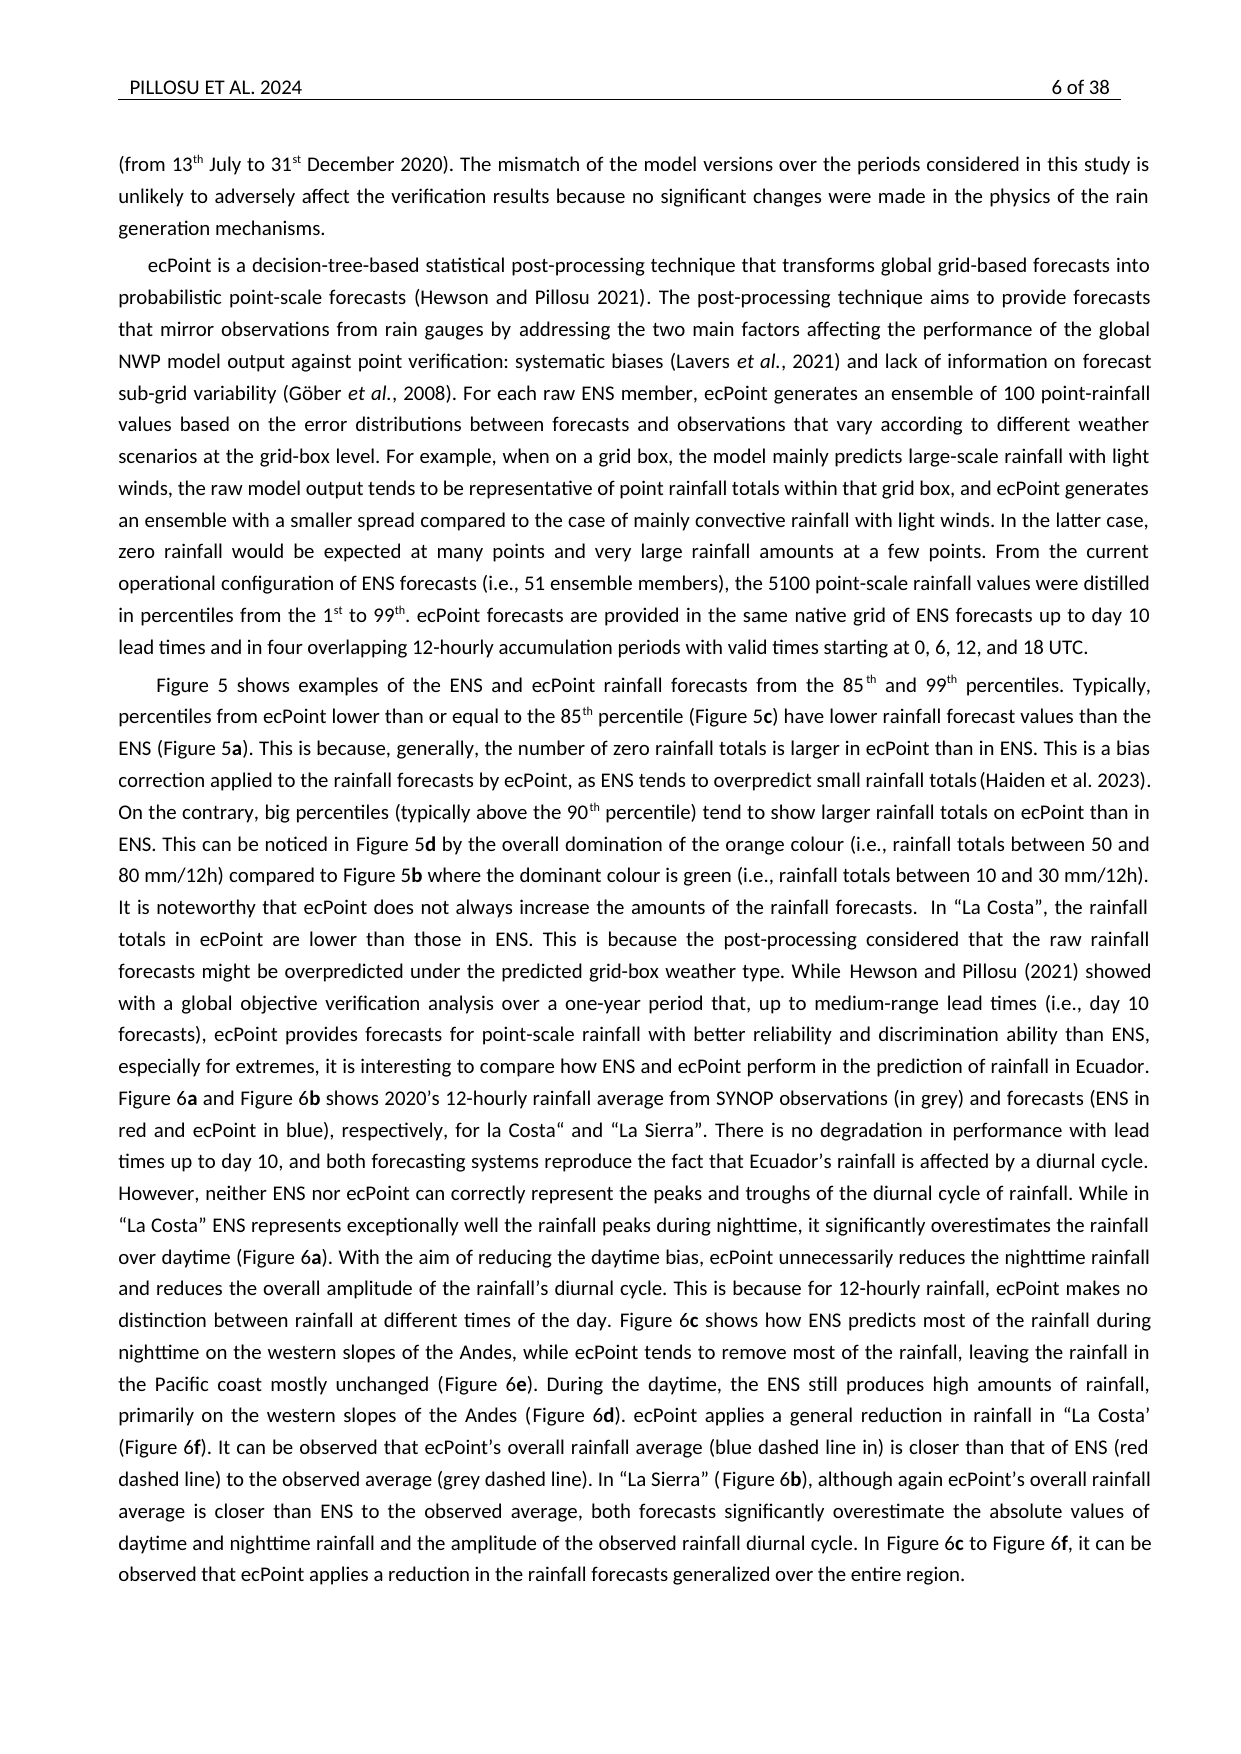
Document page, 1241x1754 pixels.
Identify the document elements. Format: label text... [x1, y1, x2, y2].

text Figure 5 shows examples of the ENS and ecPoint rainfall forecasts from the 85th and 99th percentiles. Typically, percentiles from ecPoint lower than or equal to the 85th percentile (Figure 5c) have lower rainfall forecast values than the ENS (Figure 5a). This is because, generally, the number of zero rainfall totals is larger in ecPoint than in ENS. This is a bias correction applied to the rainfall forecasts by ecPoint, as ENS tends to overpredict small rainfall totals. On the contrary, big percentiles (typically above the 90th percentile) tend to show larger rainfall totals on ecPoint than in ENS. This can be noticed in Figure 5d by the overall domination of the orange colour (i.e., rainfall totals between 50 and 80 mm/12h) compared to Figure 5b where the dominant colour is green (i.e., rainfall totals between 10 and 30 mm/12h). It is noteworthy that ecPoint does not always increase the amounts of the rainfall forecasts. In “La Costa”, the rainfall totals in ecPoint are lower than those in ENS. This is because the post-processing considered that the raw rainfall forecasts might be overpredicted under the predicted grid-box weather type. While Hewson and Pillosu showed with a global objective verification analysis over a one-year period that, up to medium-range lead times (i.e., day 10 forecasts), ecPoint provides forecasts for point-scale rainfall with better reliability and discrimination ability than ENS, especially for extremes, it is interesting to compare how ENS and ecPoint perform in the prediction of rainfall in Ecuador. Figure 6a and Figure 6b shows 2020’s 12-hourly rainfall average from SYNOP observations (in grey) and forecasts (ENS in red and ecPoint in blue), respectively, for la Costa“ and “La Sierra”. There is no degradation in performance with lead times up to day 10, and both forecasting systems reproduce the fact that Ecuador’s rainfall is affected by a diurnal cycle. However, neither ENS nor ecPoint can correctly represent the peaks and troughs of the diurnal cycle of rainfall. While in “La Costa” ENS represents exceptionally well the rainfall peaks during nighttime, it significantly overestimates the rainfall over daytime (Figure 6a). With the aim of reducing the daytime bias, ecPoint unnecessarily reduces the nighttime rainfall and reduces the overall amplitude of the rainfall’s diurnal cycle. This is because for 12-hourly rainfall, ecPoint makes no distinction between rainfall at different times of the day. Figure 6c shows how ENS predicts most of the rainfall during nighttime on the western slopes of the Andes, while ecPoint tends to remove most of the rainfall, leaving the rainfall in the Pacific coast mostly unchanged (Figure 6e). During the daytime, the ENS still produces high amounts of rainfall, primarily on the western slopes of the Andes (Figure 6d). ecPoint applies a general reduction in rainfall in “La Costa’ (Figure 6f). It can be observed that ecPoint’s overall rainfall average (blue dashed line in) is closer than that of ENS (red dashed line) to the observed average (grey dashed line). In “La Sierra” (Figure 6b), although again ecPoint’s overall rainfall average is closer than ENS to the observed average, both forecasts significantly overestimate the absolute values of daytime and nighttime rainfall and the amplitude of the observed rainfall diurnal cycle. In Figure 6c to Figure 6f, it can be observed that ecPoint applies a reduction in the rainfall forecasts generalized over the entire region. [118, 672, 1152, 1587]
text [118, 151, 1152, 240]
text ecPoint is a decision-tree-based statistical post-processing technique that transforms global grid-based forecasts into probabilistic point-scale forecasts . The post-processing technique aims to provide forecasts that mirror observations from rain gauges by addressing the two main factors affecting the performance of the global NWP model output against point verification: systematic biases (Lavers et al., 2021) and lack of information on forecast sub-grid variability (Göber et al., 2008). For each raw ENS member, ecPoint generates an ensemble of 100 point-rainfall values based on the error distributions between forecasts and observations that vary according to different weather scenarios at the grid-box level. For example, when on a grid box, the model mainly predicts large-scale rainfall with light winds, the raw model output tends to be representative of point rainfall totals within that grid box, and ecPoint generates an ensemble with a smaller spread compared to the case of mainly convective rainfall with light winds. In the latter case, zero rainfall would be expected at many points and very large rainfall amounts at a few points. From the current operational configuration of ENS forecasts (i.e., 51 ensemble members), the 5100 point-scale rainfall values were distilled in percentiles from the 1st to 99th. ecPoint forecasts are provided in the same native grid of ENS forecasts up to day 10 lead times and in four overlapping 12-hourly accumulation periods with valid times starting at 0, 6, 12, and 18 UTC. [118, 253, 1152, 659]
